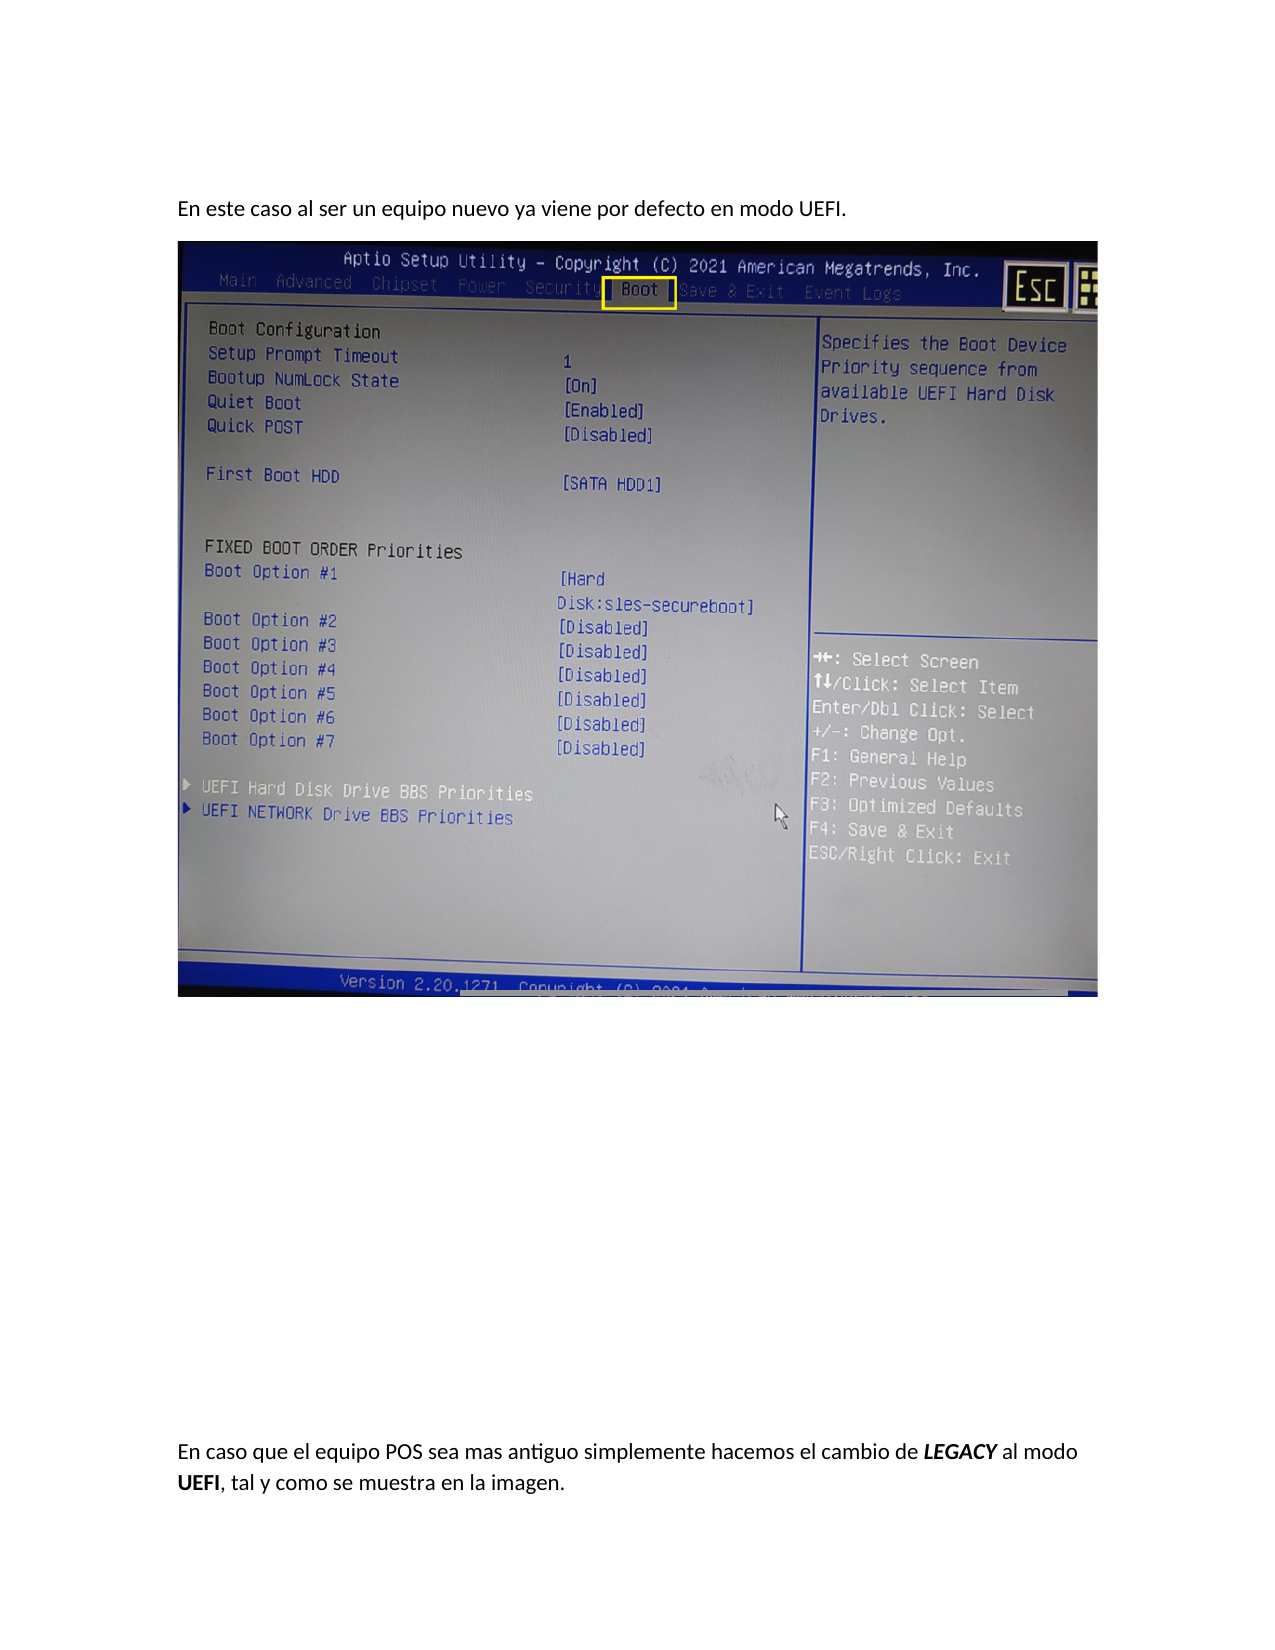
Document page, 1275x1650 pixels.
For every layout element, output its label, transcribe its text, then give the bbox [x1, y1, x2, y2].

text En este caso al ser un equipo nuevo ya viene por defecto en modo UEFI. [177, 194, 1098, 222]
text En caso que el equipo POS sea mas antiguo simplemente hacemos el cambio de LEGACY al modo UEFI, tal y como se muestra en la imagen. [177, 1437, 1098, 1496]
picture [177, 241, 1098, 997]
